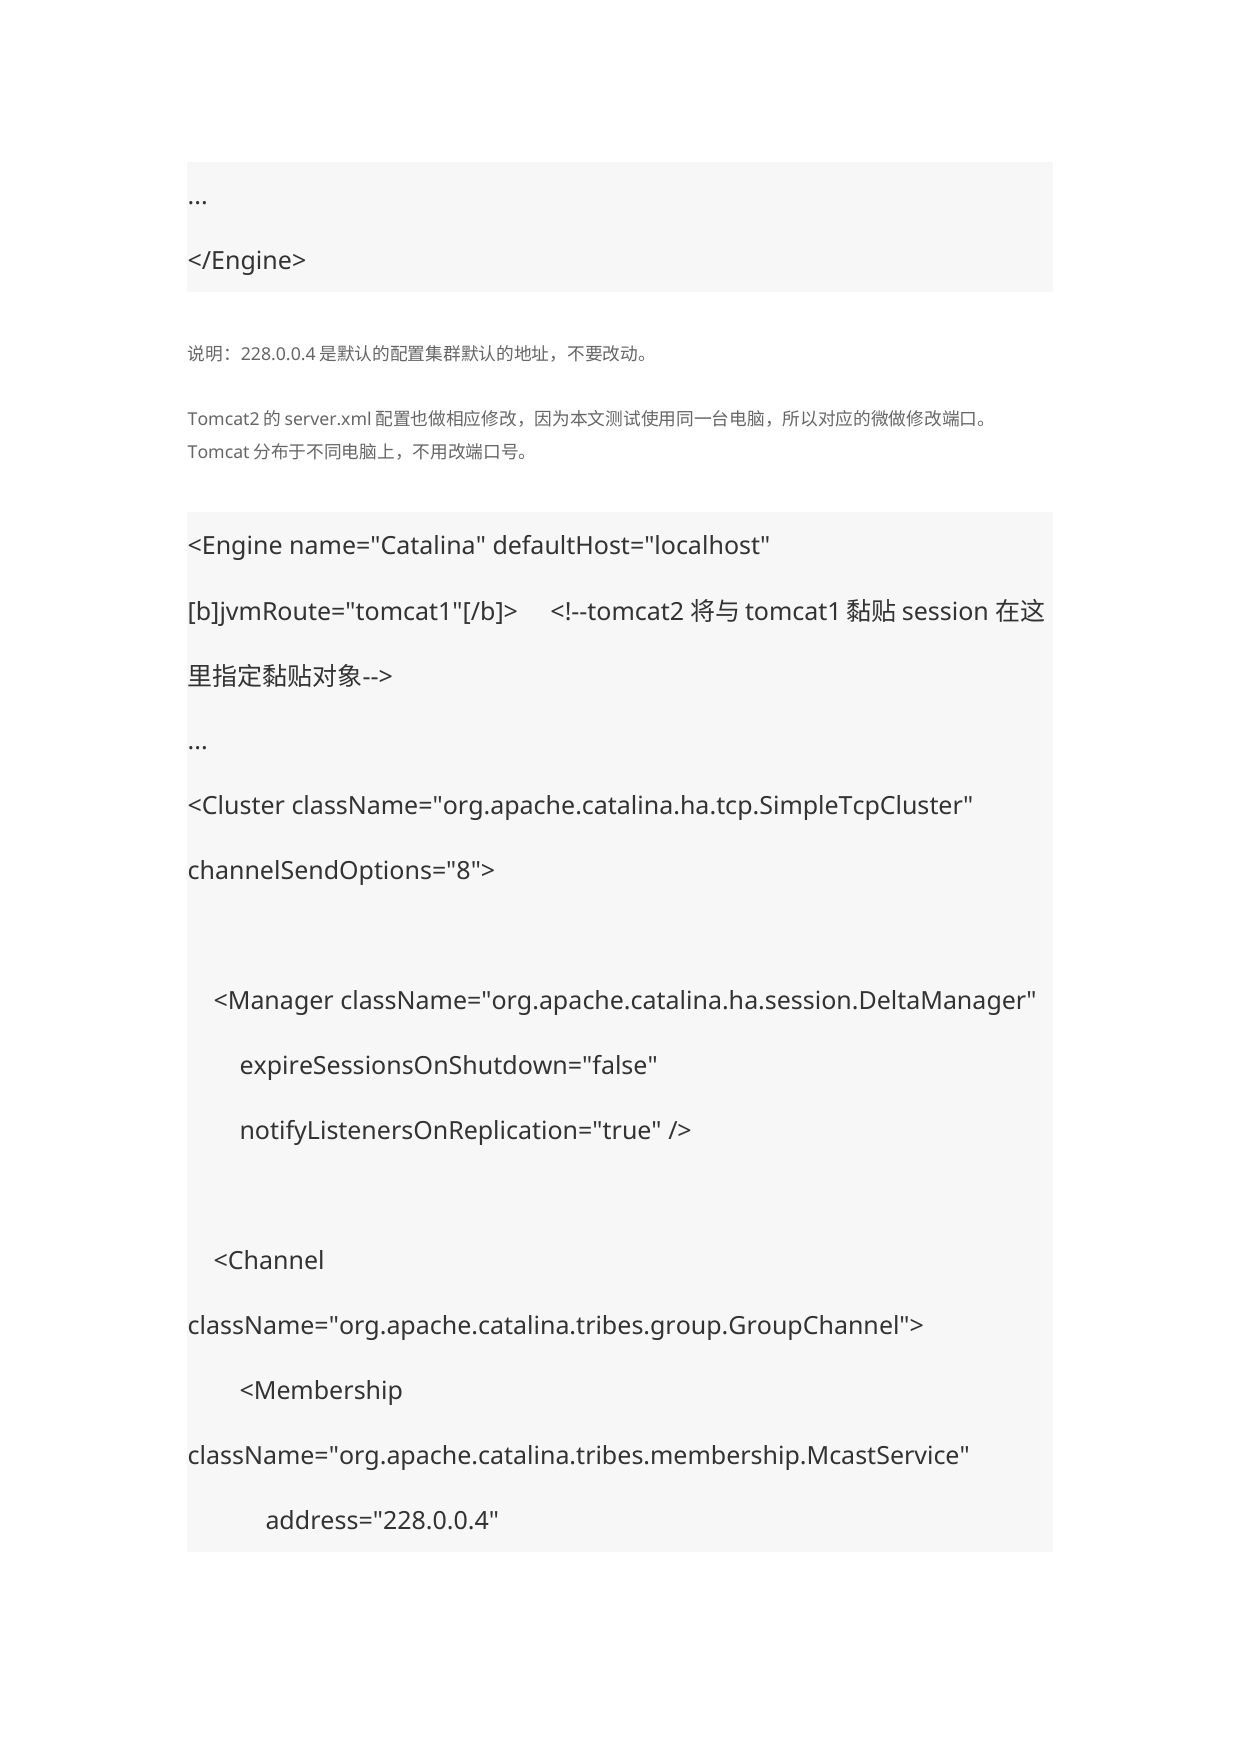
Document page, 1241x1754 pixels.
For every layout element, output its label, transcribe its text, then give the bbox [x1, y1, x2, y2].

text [187, 512, 1053, 1552]
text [187, 162, 1053, 292]
text 说明：228.0.0.4是默认的配置集群默认的地址，不要改动。 Tomcat2的server.xml配置也做相应修改，因为本文测试使用同一台电脑，所以对应的微做修改端口。Tomcat分布于不同电脑上，不用改端口号。 [187, 304, 1053, 499]
